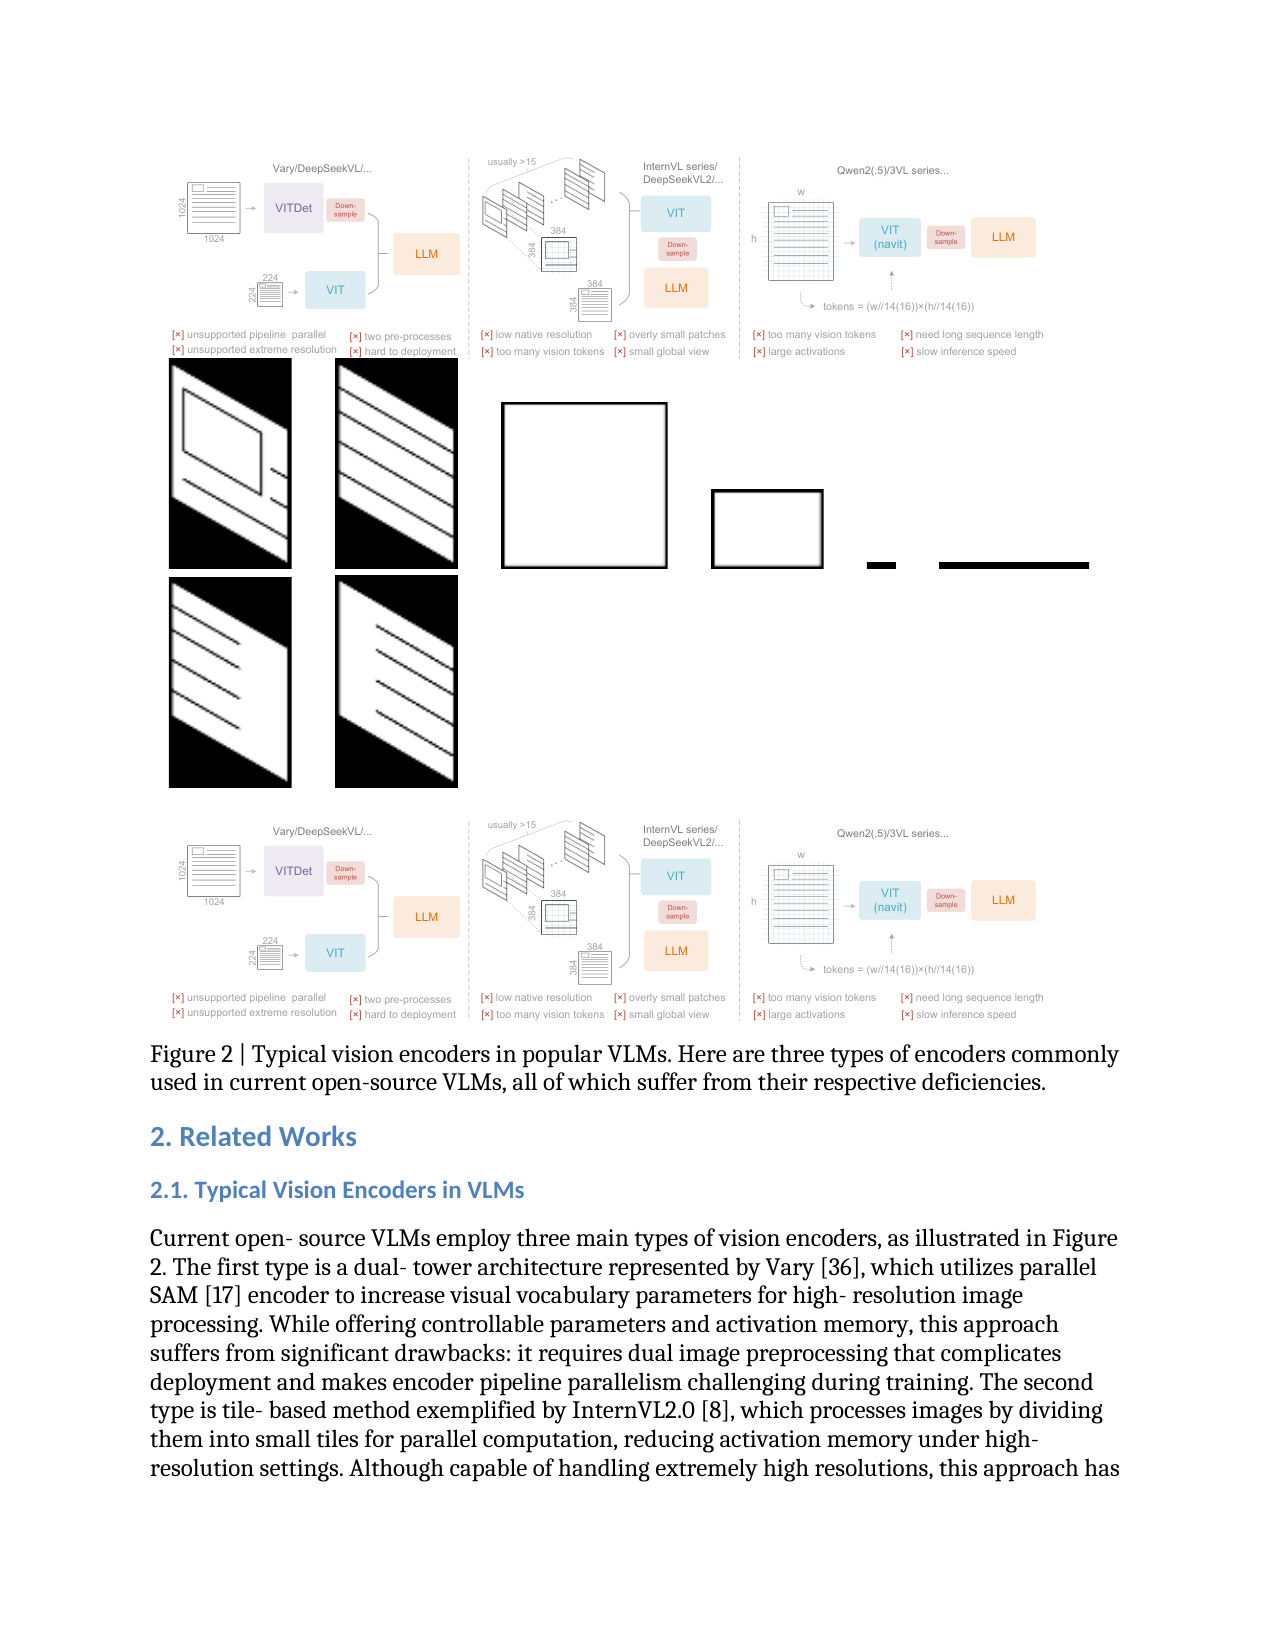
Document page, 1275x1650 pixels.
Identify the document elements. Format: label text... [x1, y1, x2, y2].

picture [501, 402, 668, 569]
subtitle 2.1. Typical Vision Encoders in VLMs [150, 1174, 1125, 1205]
subtitle 2. Related Works [150, 1118, 1125, 1153]
picture [939, 562, 1090, 569]
picture [168, 150, 1044, 569]
text Figure 2 | Typical vision encoders in popular VLMs. Here are three types of encoders commonly used in current open-source VLMs, all of which suffer from their respective deficiencies. [150, 1039, 1125, 1097]
picture [866, 562, 896, 569]
picture [168, 812, 1044, 1021]
picture [711, 489, 824, 569]
picture [168, 577, 292, 788]
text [150, 1224, 1125, 1482]
picture [335, 575, 458, 788]
